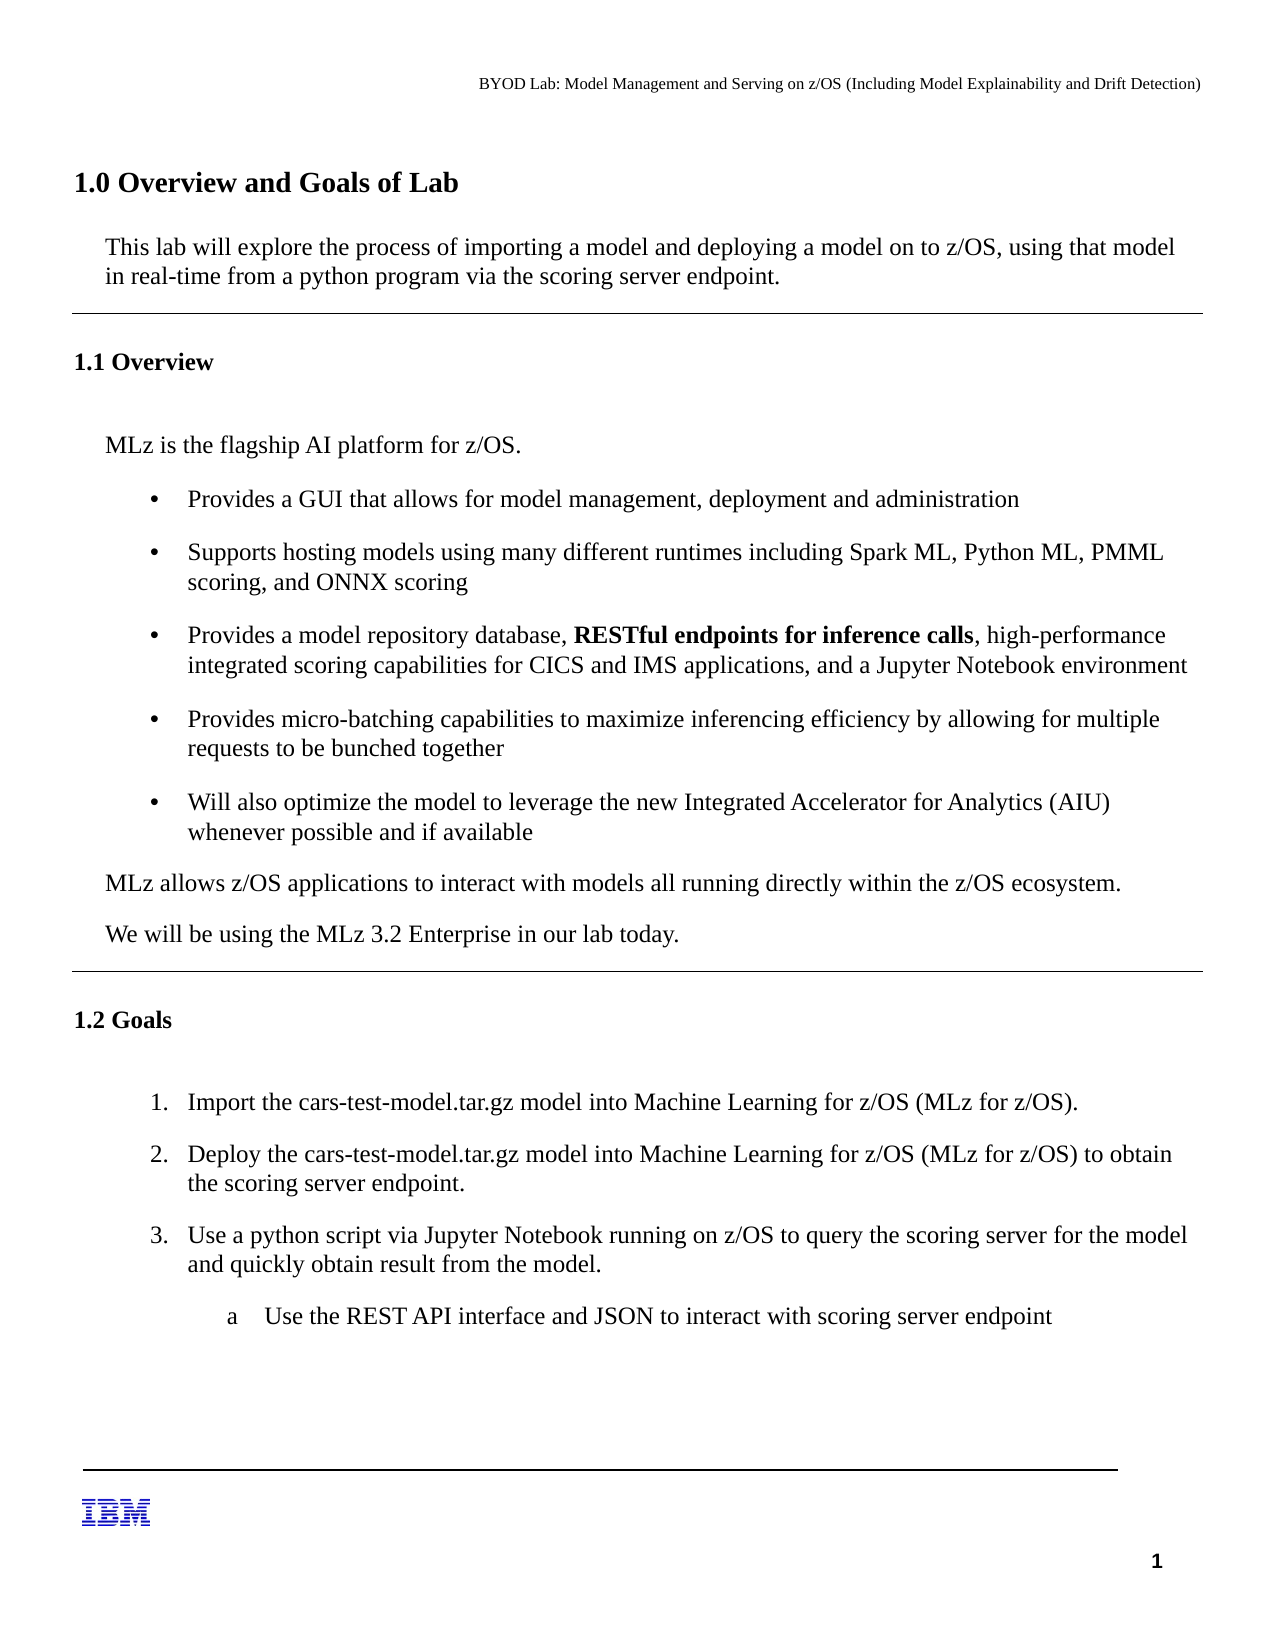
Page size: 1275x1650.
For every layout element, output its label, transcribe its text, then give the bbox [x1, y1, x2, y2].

list Provides a GUI that allows for model management, deployment and administration [150, 484, 1200, 513]
text MLz allows z/OS applications to interact with models all running directly within the z/OS ecosystem. [105, 868, 1200, 897]
list Will also optimize the model to leverage the new Integrated Accelerator for Analytics (AIU) whenever possible and if available [150, 787, 1200, 845]
list Import the cars-test-model.tar.gz model into Machine Learning for z/OS (MLz for z/OS). [150, 1087, 1200, 1116]
picture [82, 1485, 150, 1526]
list Provides micro-batching capabilities to maximize inferencing efficiency by allowing for multiple requests to be bunched together [150, 704, 1200, 762]
subtitle Overview and Goals of Lab [73, 166, 1200, 199]
subtitle 1.2 Goals [73, 1005, 1200, 1034]
list Use a python script via Jupyter Notebook running on z/OS to query the scoring server for the model and quickly obtain result from the model. [150, 1220, 1200, 1278]
list Deploy the cars-test-model.tar.gz model into Machine Learning for z/OS (MLz for z/OS) to obtain the scoring server endpoint. [150, 1139, 1200, 1197]
text This lab will explore the process of importing a model and deploying a model on to z/OS, using that model in real-time from a python program via the scoring server endpoint. [105, 232, 1200, 290]
list Use the REST API interface and JSON to interact with scoring server endpoint [227, 1301, 1200, 1330]
list Provides a model repository database, RESTful endpoints for inference calls, high-performance integrated scoring capabilities for CICS and IMS applications, and a Jupyter Notebook environment [150, 620, 1200, 679]
text MLz is the flagship AI platform for z/OS. [105, 431, 1200, 459]
text We will be using the MLz 3.2 Enterprise in our lab today. [105, 919, 1200, 948]
list Supports hosting models using many different runtimes including Spark ML, Python ML, PMML scoring, and ONNX scoring [150, 537, 1200, 596]
subtitle 1.1 Overview [73, 347, 1200, 375]
